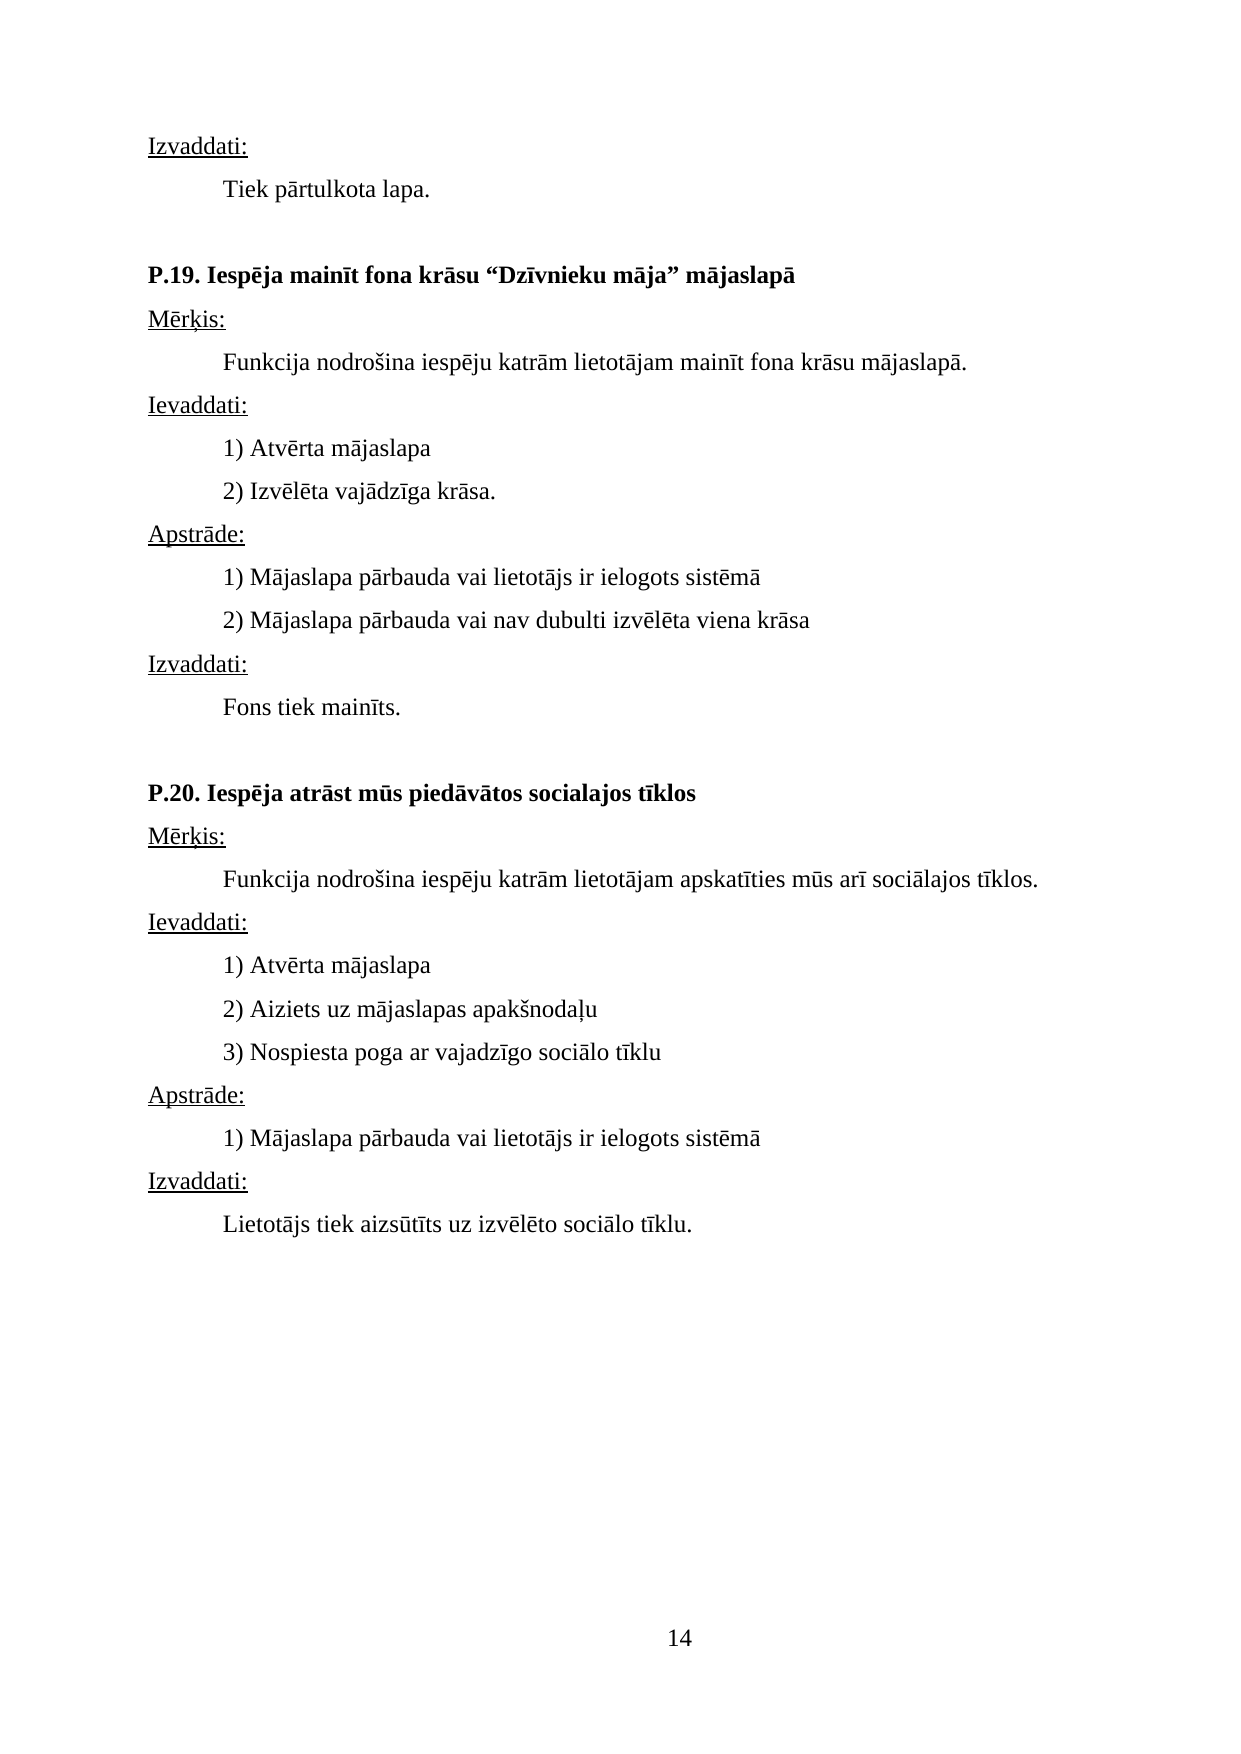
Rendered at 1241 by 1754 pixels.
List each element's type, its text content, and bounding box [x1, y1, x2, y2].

text P.20. Iespēja atrāst mūs piedāvātos socialajos tīklos [148, 778, 1122, 807]
text Apstrāde: [148, 519, 1122, 548]
text Tiek pārtulkota lapa. [148, 174, 1122, 203]
text Mērķis: [148, 821, 1122, 850]
text 1) Mājaslapa pārbauda vai lietotājs ir ielogots sistēmā [148, 1123, 1122, 1152]
text Lietotājs tiek aizsūtīts uz izvēlēto sociālo tīklu. [148, 1209, 1122, 1238]
text 1) Atvērta mājaslapa [148, 951, 1122, 979]
text Apstrāde: [148, 1080, 1122, 1109]
text 2) Izvēlēta vajādzīga krāsa. [148, 476, 1122, 505]
text Mērķis: [148, 304, 1122, 332]
text Ievaddati: [148, 390, 1122, 419]
text Funkcija nodrošina iespēju katrām lietotājam mainīt fona krāsu mājaslapā. [148, 347, 1122, 376]
text Izvaddati: [148, 131, 1122, 160]
text 1) Atvērta mājaslapa [148, 433, 1122, 462]
text Fons tiek mainīts. [148, 692, 1122, 721]
text 1) Mājaslapa pārbauda vai lietotājs ir ielogots sistēmā [148, 562, 1122, 591]
text Ievaddati: [148, 907, 1122, 936]
text Izvaddati: [148, 649, 1122, 677]
text 2) Mājaslapa pārbauda vai nav dubulti izvēlēta viena krāsa [148, 606, 1122, 634]
text Funkcija nodrošina iespēju katrām lietotājam apskatīties mūs arī sociālajos tīklos. [148, 864, 1122, 893]
text 3) Nospiesta poga ar vajadzīgo sociālo tīklu [148, 1037, 1122, 1066]
text 2) Aiziets uz mājaslapas apakšnodaļu [148, 994, 1122, 1022]
text P.19. Iespēja mainīt fona krāsu “Dzīvnieku māja” mājaslapā [148, 261, 1122, 289]
text Izvaddati: [148, 1166, 1122, 1195]
